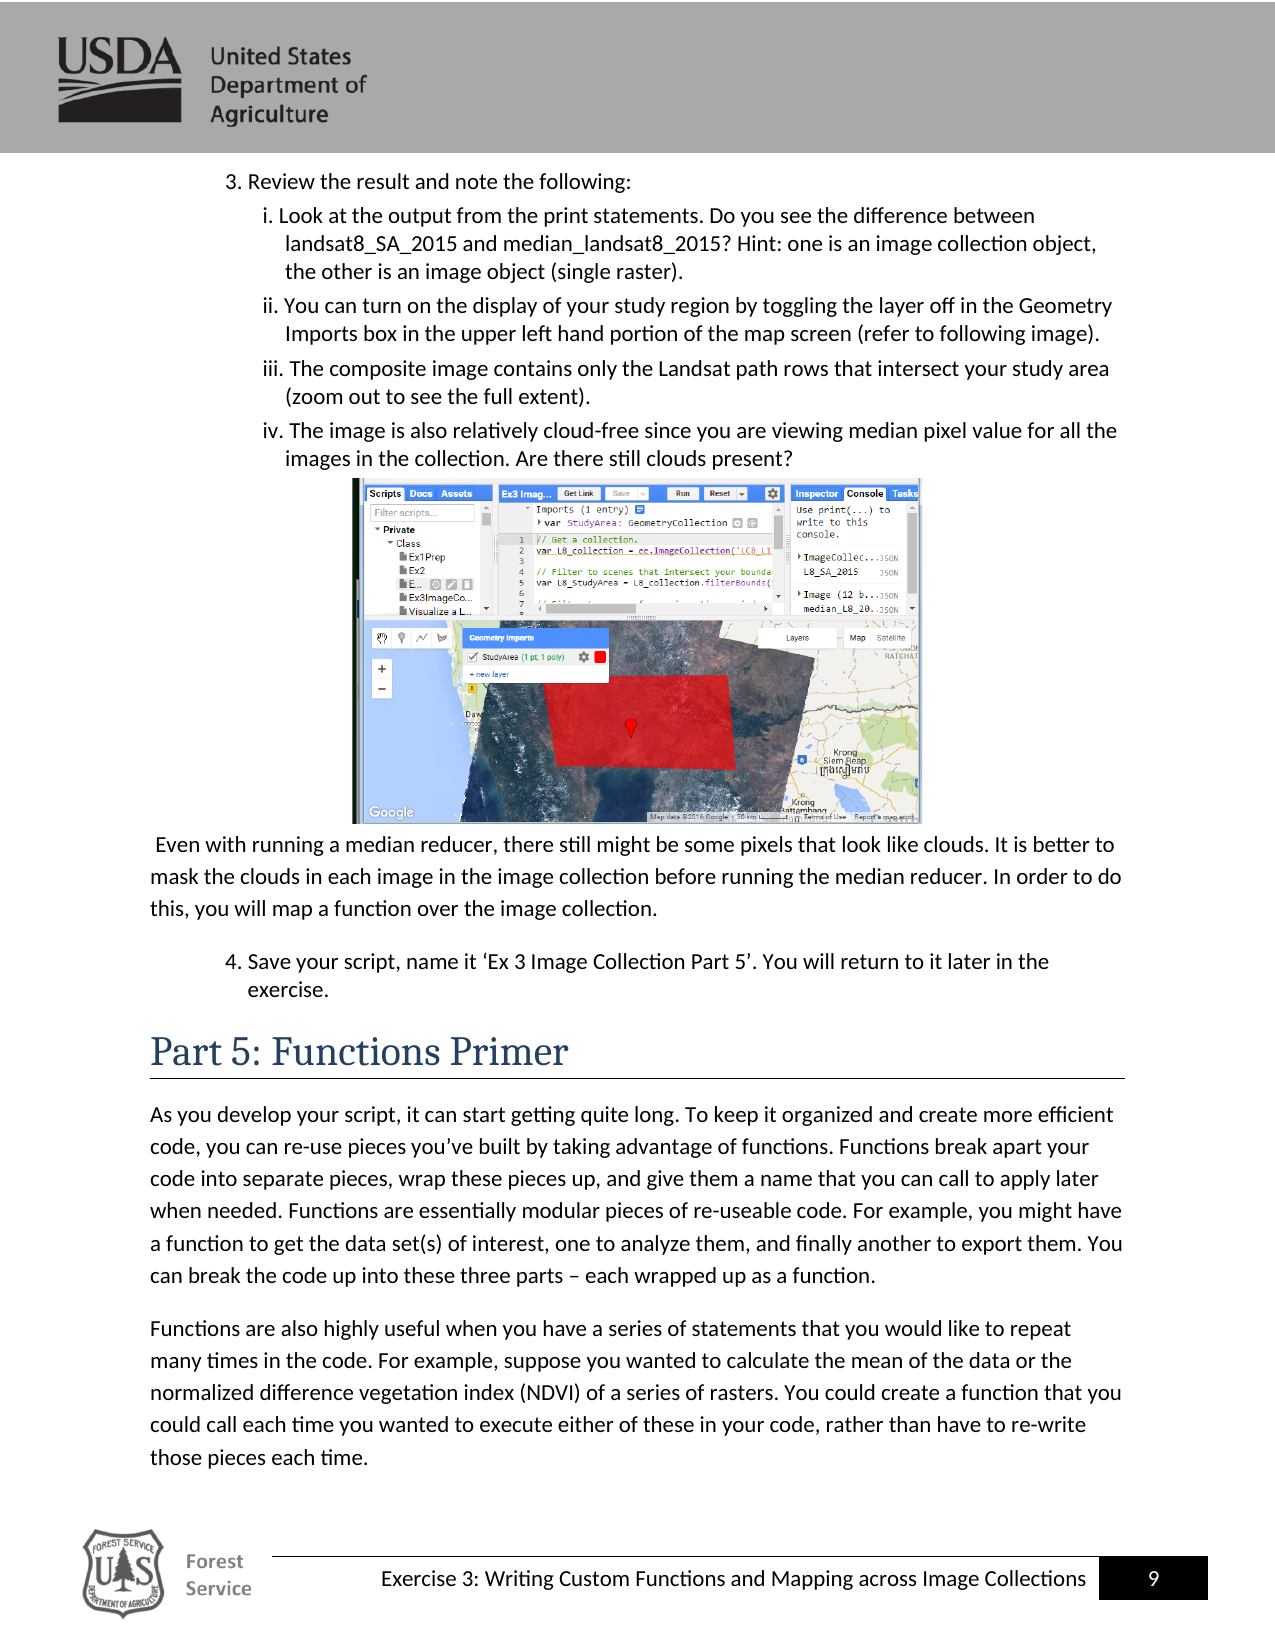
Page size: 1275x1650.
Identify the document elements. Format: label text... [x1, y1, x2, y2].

list You can turn on the display of your study region by toggling the layer off in the Geometry Imports box in the upper left hand portion of the map screen (refer to following image). [262, 291, 1125, 347]
list Review the result and note the following: [225, 167, 1125, 195]
text Even with running a median reducer, there still might be some pixels that look like clouds. It is better to mask the clouds in each image in the image collection before running the median reducer. In order to do this, you will map a function over the image collection. [150, 830, 1125, 922]
list The image is also relatively cloud-free since you are viewing median pixel value for all the images in the collection. Are there still clouds present? [262, 416, 1125, 472]
picture [76, 1526, 260, 1628]
list Save your script, name it ‘Ex 3 Image Collection Part 5’. You will return to it later in the exercise. [225, 947, 1125, 1003]
list The composite image contains only the Landsat path rows that intersect your study area (zoom out to see the full extent). [262, 354, 1125, 410]
text As you develop your script, it can start getting quite long. To keep it organized and create more efficient code, you can re-use pieces you’ve built by taking advantage of functions. Functions break apart your code into separate pieces, wrap these pieces up, and give them a name that you can call to apply later when needed. Functions are essentially modular pieces of re-useable code. For example, you might have a function to get the data set(s) of interest, one to analyze them, and finally another to export them. You can break the code up into these three parts – each wrapped up as a function. [150, 1100, 1125, 1289]
picture [352, 478, 923, 824]
picture [0, 2, 1275, 153]
list Functions Primer [150, 1028, 1125, 1078]
list Look at the output from the print statements. Do you see the difference between landsat8_SA_2015 and median_landsat8_2015? Hint: one is an image collection object, the other is an image object (single raster). [262, 201, 1125, 285]
text Functions are also highly useful when you have a series of statements that you would like to repeat many times in the code. For example, suppose you wanted to calculate the mean of the data or the normalized difference vegetation index (NDVI) of a series of rasters. You could create a function that you could call each time you wanted to execute either of these in your code, rather than have to re-write those pieces each time. [150, 1314, 1125, 1471]
